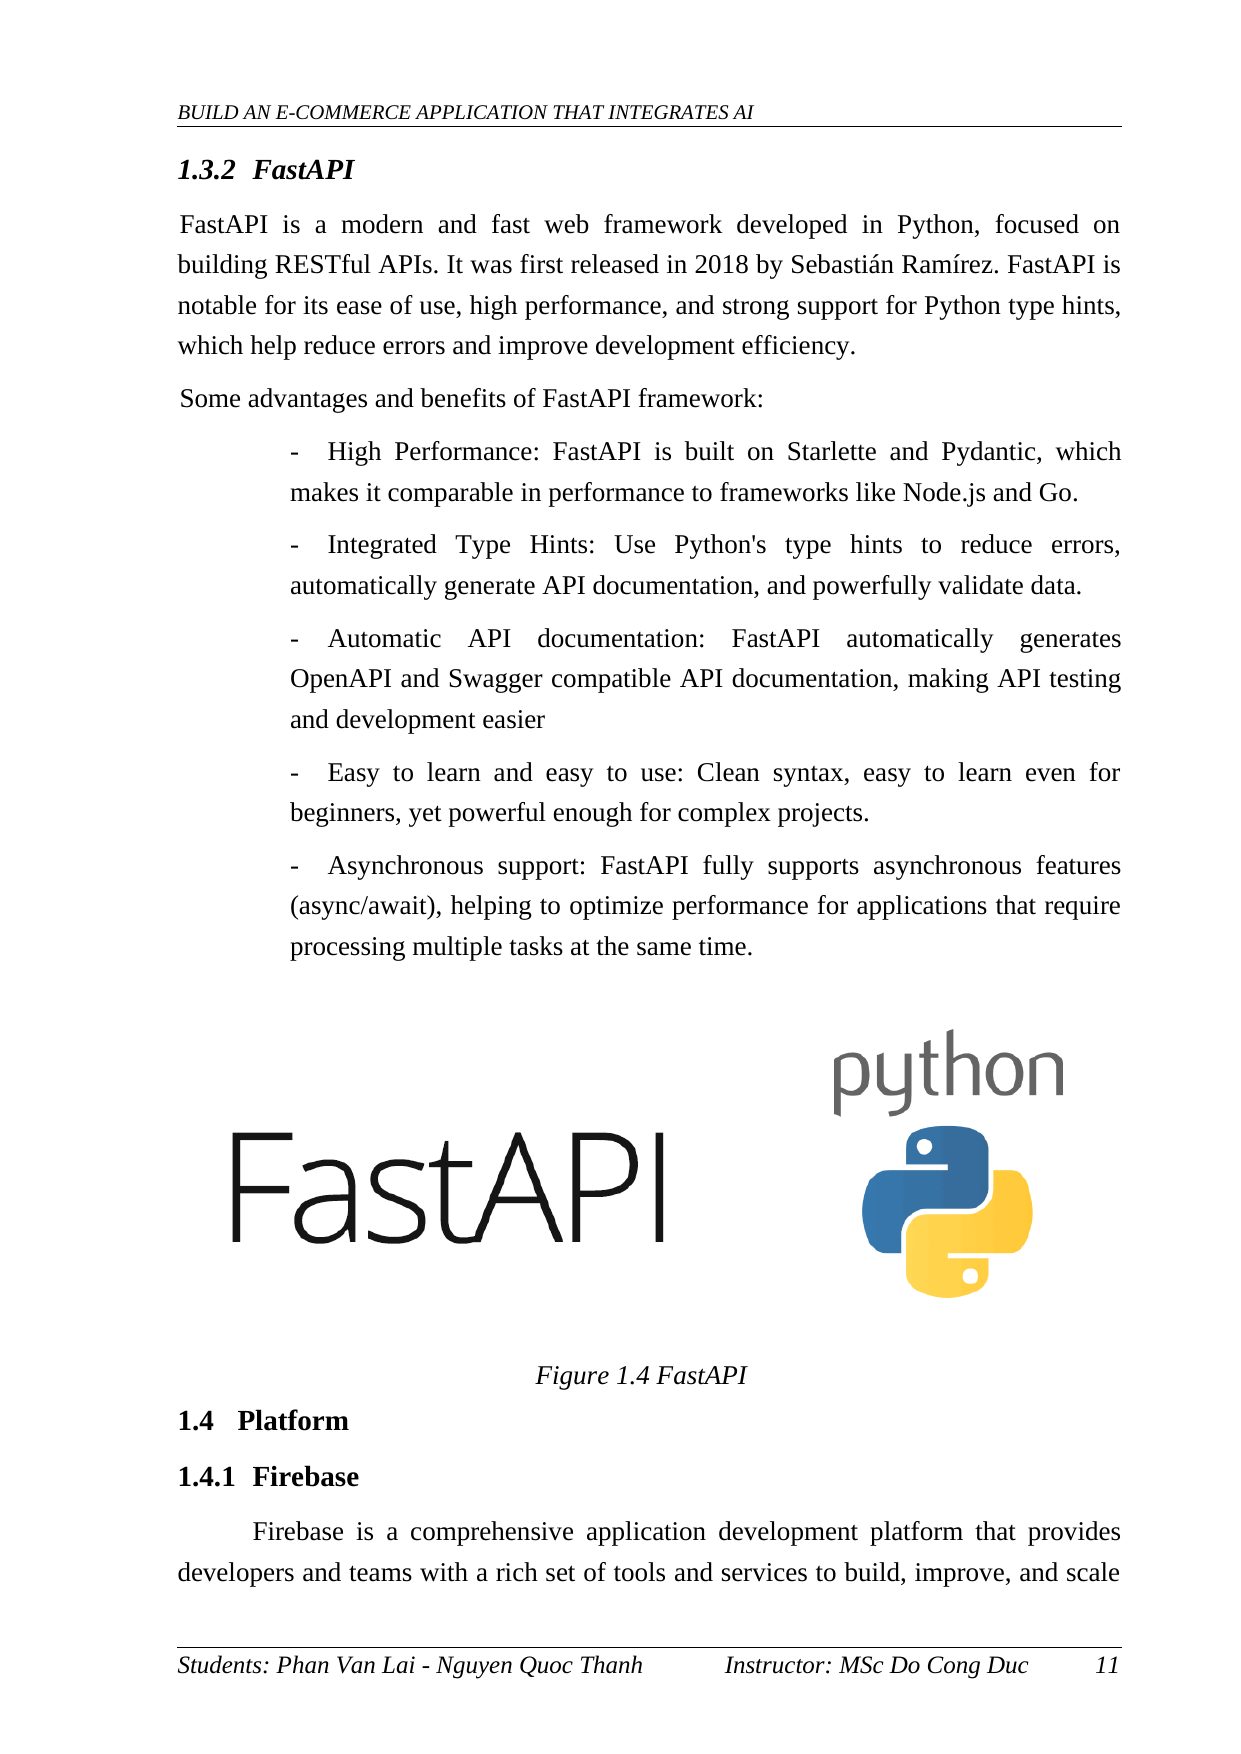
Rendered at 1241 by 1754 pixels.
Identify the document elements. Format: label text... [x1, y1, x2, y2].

text - High Performance: FastAPI is built on Starlette and Pydantic, which makes it comparable in performance to frameworks like Node.js and Go. [290, 435, 1122, 507]
text - Integrated Type Hints: Use Python's type hints to reduce errors, automatically generate API documentation, and powerfully validate data. [290, 529, 1122, 600]
list Firebase [177, 1459, 1122, 1493]
subtitle FastAPI [177, 152, 1122, 186]
subtitle Platform [177, 1403, 1122, 1437]
text Figure 1.4 FastAPI [162, 1359, 1122, 1391]
picture [177, 982, 1123, 1344]
text - Automatic API documentation: FastAPI automatically generates OpenAPI and Swagger compatible API documentation, making API testing and development easier [290, 622, 1122, 734]
text - Asynchronous support: FastAPI fully supports asynchronous features (async/await), helping to optimize performance for applications that require processing multiple tasks at the same time. [290, 849, 1122, 961]
text - Easy to learn and easy to use: Clean syntax, easy to learn even for beginners, yet powerful enough for complex projects. [290, 756, 1122, 827]
text FastAPI is a modern and fast web framework developed in Python, focused on building RESTful APIs. It was first released in 2018 by Sebastián Ramírez. FastAPI is notable for its ease of use, high performance, and strong support for Python type hints, which help reduce errors and improve development efficiency. [177, 208, 1122, 361]
text Some advantages and benefits of FastAPI framework: [177, 382, 1122, 413]
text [177, 1515, 1122, 1587]
